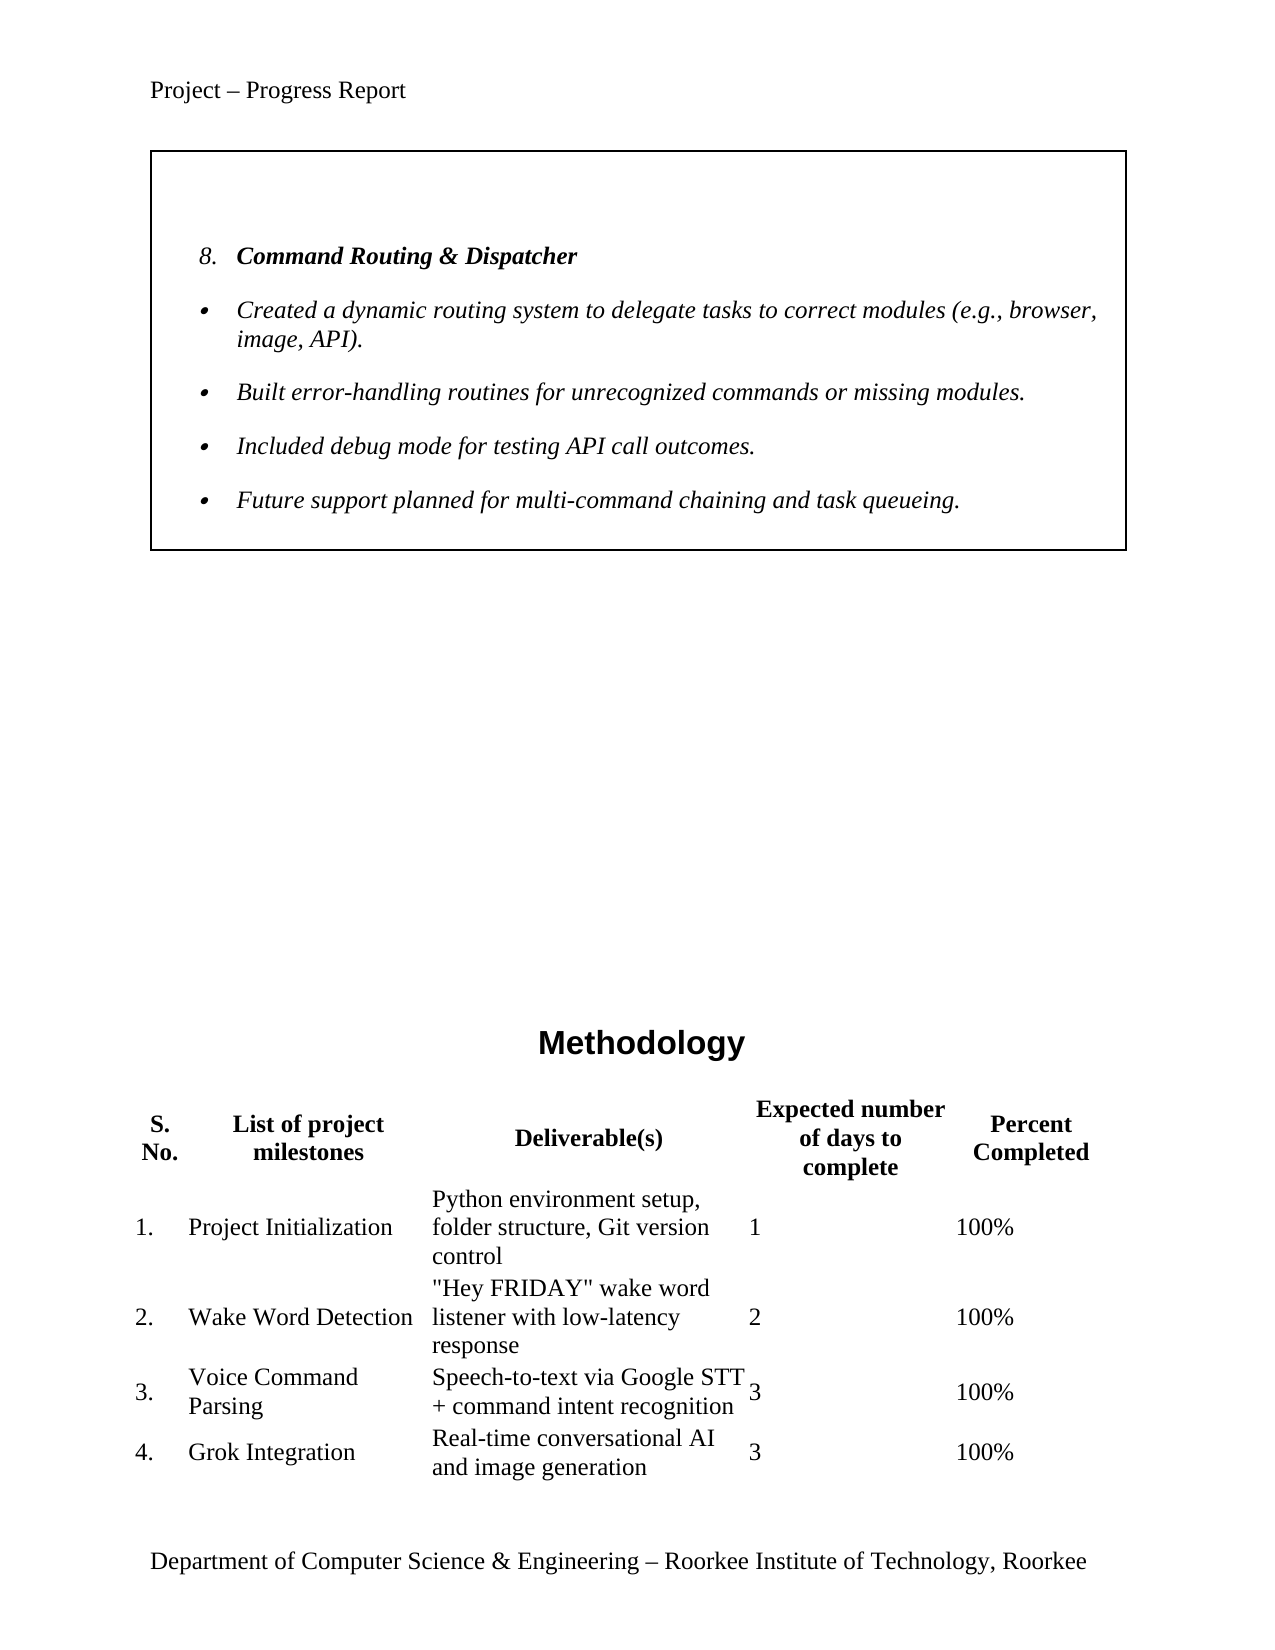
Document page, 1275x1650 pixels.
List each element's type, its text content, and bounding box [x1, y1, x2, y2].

subtitle Methodology [150, 1023, 1125, 1061]
table_header [122, 1093, 1275, 1482]
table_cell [152, 152, 1125, 549]
